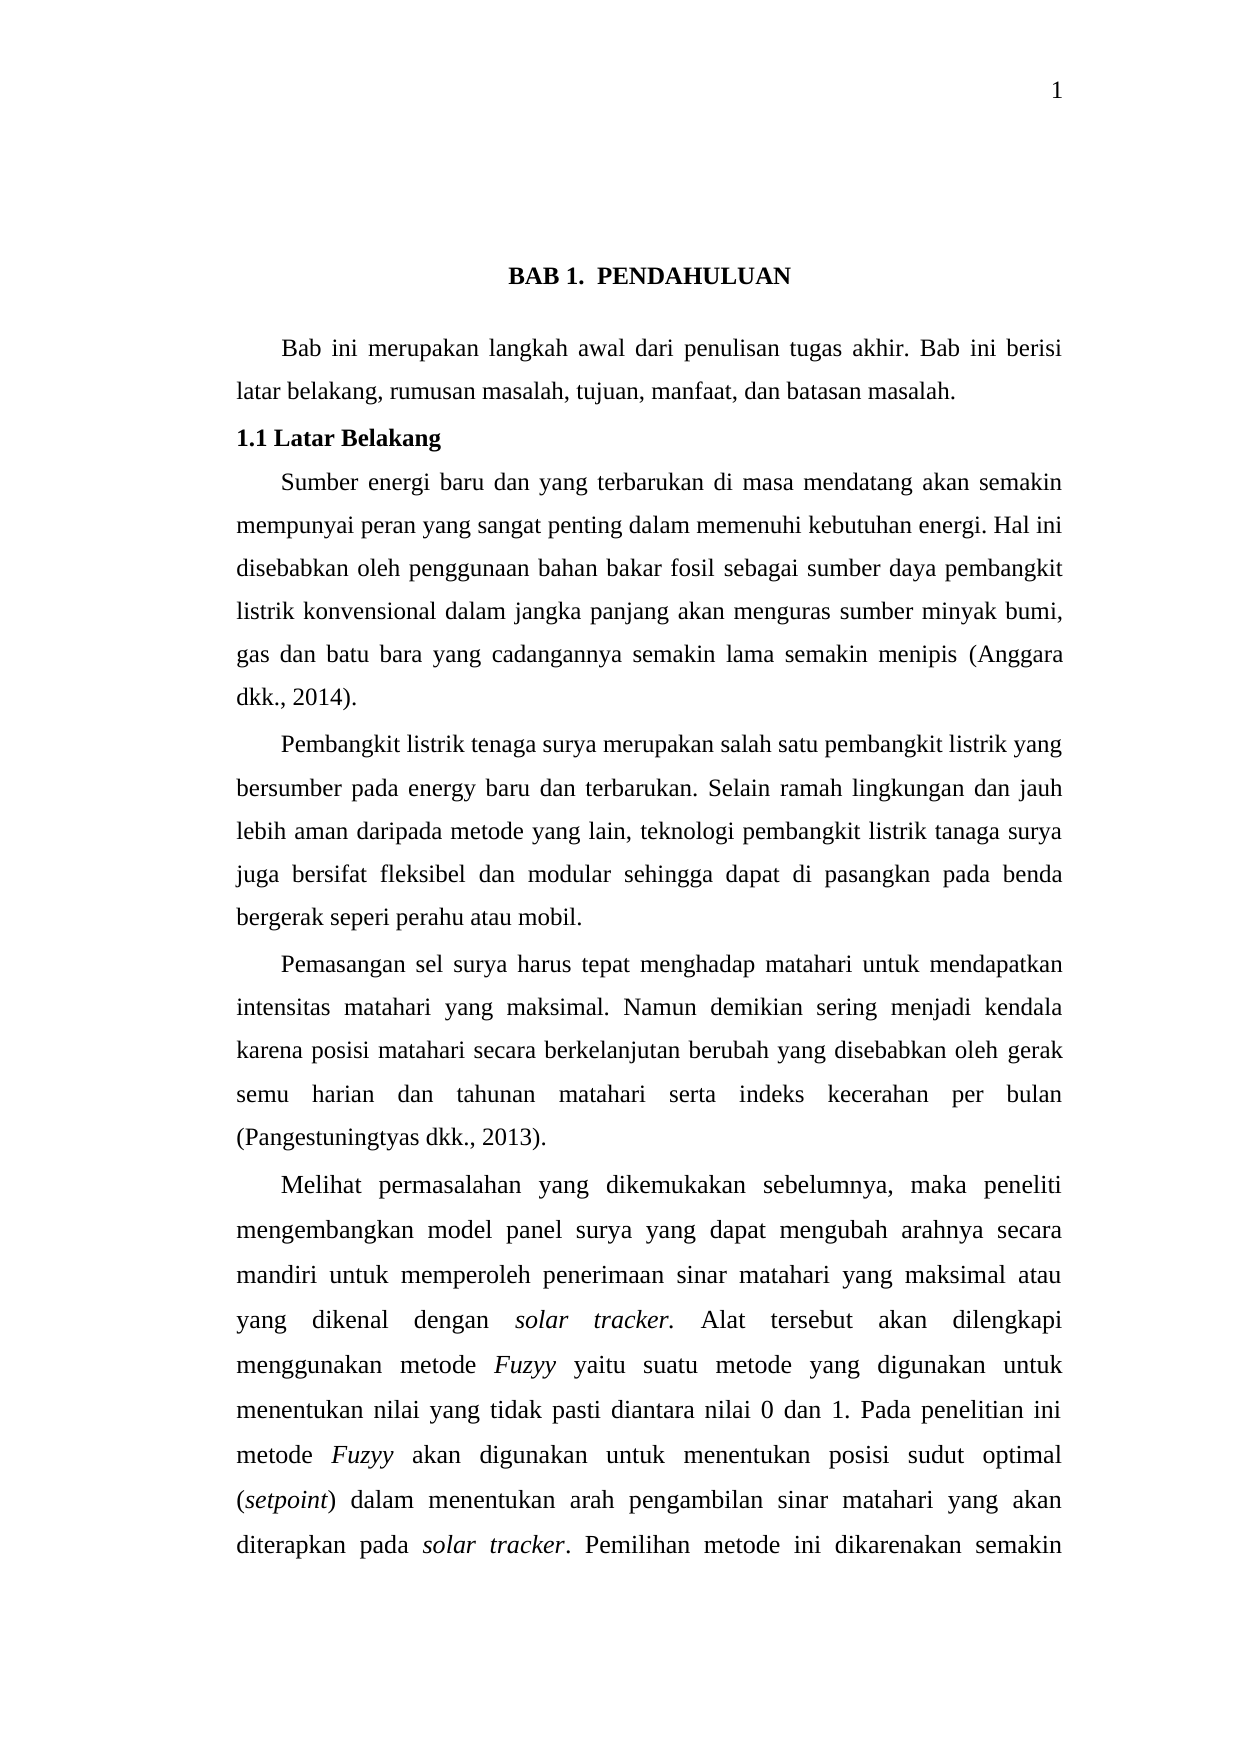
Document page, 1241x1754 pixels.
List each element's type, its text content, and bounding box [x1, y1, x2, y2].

list Sumber energi baru dan yang terbarukan di masa mendatang akan semakin mempunyai peran yang sangat penting dalam memenuhi kebutuhan energi. Hal ini disebabkan oleh penggunaan bahan bakar fosil sebagai sumber daya pembangkit listrik konvensional dalam jangka panjang akan menguras sumber minyak bumi, gas dan batu bara yang cadangannya semakin lama semakin menipis (Anggara dkk., 2014). [236, 467, 1063, 711]
subtitle PENDAHULUAN [236, 261, 1063, 290]
subtitle Latar Belakang [236, 423, 1063, 452]
text Bab ini merupakan langkah awal dari penulisan tugas akhir. Bab ini berisi latar belakang, rumusan masalah, tujuan, manfaat, dan batasan masalah. [236, 333, 1063, 405]
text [236, 1169, 1063, 1559]
text Pembangkit listrik tenaga surya merupakan salah satu pembangkit listrik yang bersumber pada energy baru dan terbarukan. Selain ramah lingkungan dan jauh lebih aman daripada metode yang lain, teknologi pembangkit listrik tanaga surya juga bersifat fleksibel dan modular sehingga dapat di pasangkan pada benda bergerak seperi perahu atau mobil. [236, 729, 1063, 931]
text Pemasangan sel surya harus tepat menghadap matahari untuk mendapatkan intensitas matahari yang maksimal. Namun demikian sering menjadi kendala karena posisi matahari secara berkelanjutan berubah yang disebabkan oleh gerak semu harian dan tahunan matahari serta indeks kecerahan per bulan (Pangestuningtyas dkk., 2013). [236, 949, 1063, 1151]
